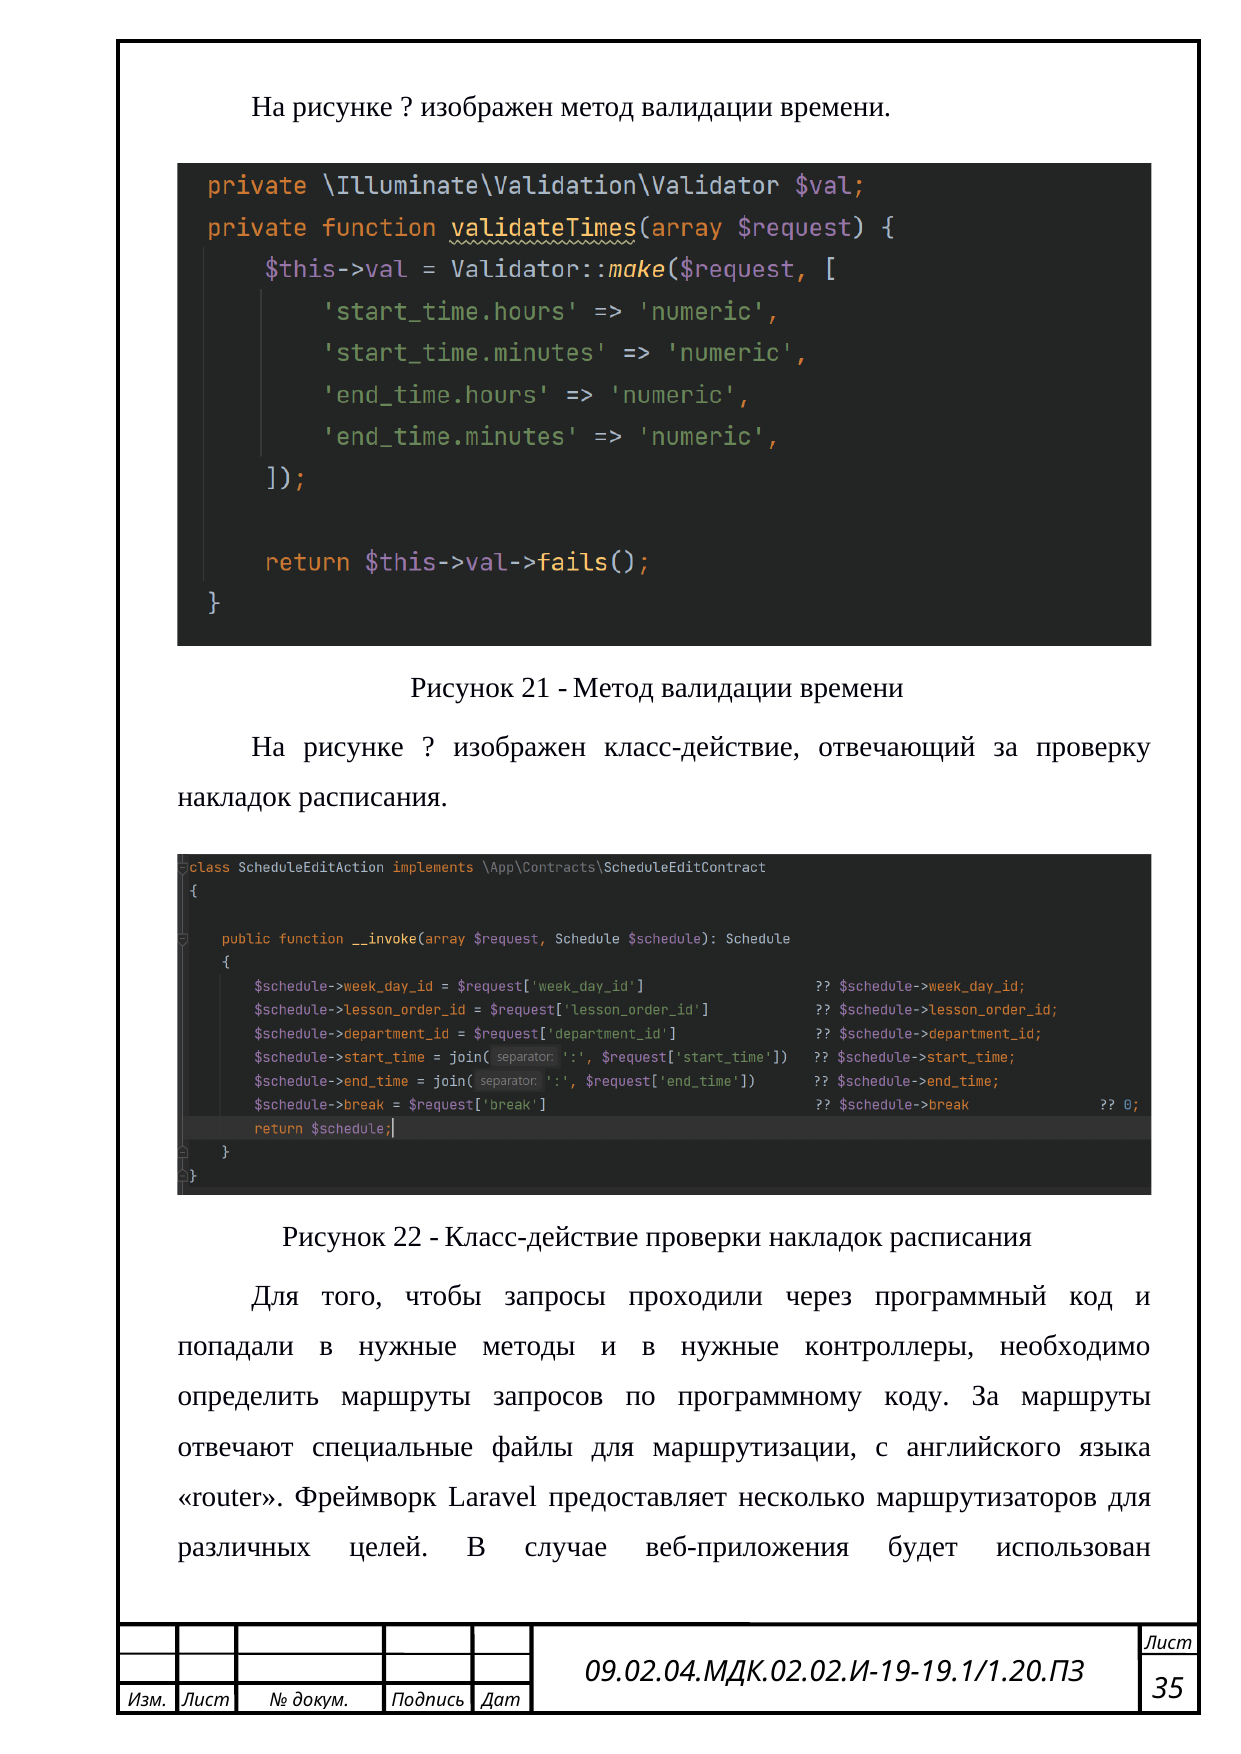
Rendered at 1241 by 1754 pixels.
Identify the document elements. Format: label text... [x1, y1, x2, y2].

picture [177, 854, 1152, 1195]
text На рисунке ? изображен метод валидации времени. [177, 89, 1152, 122]
text Метод валидации времени [177, 671, 1137, 704]
text Класс-действие проверки накладок расписания [177, 1219, 1137, 1253]
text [177, 1278, 1152, 1563]
text На рисунке ? изображен класс-действие, отвечающий за проверку накладок расписания. [177, 729, 1152, 813]
picture [177, 163, 1152, 646]
